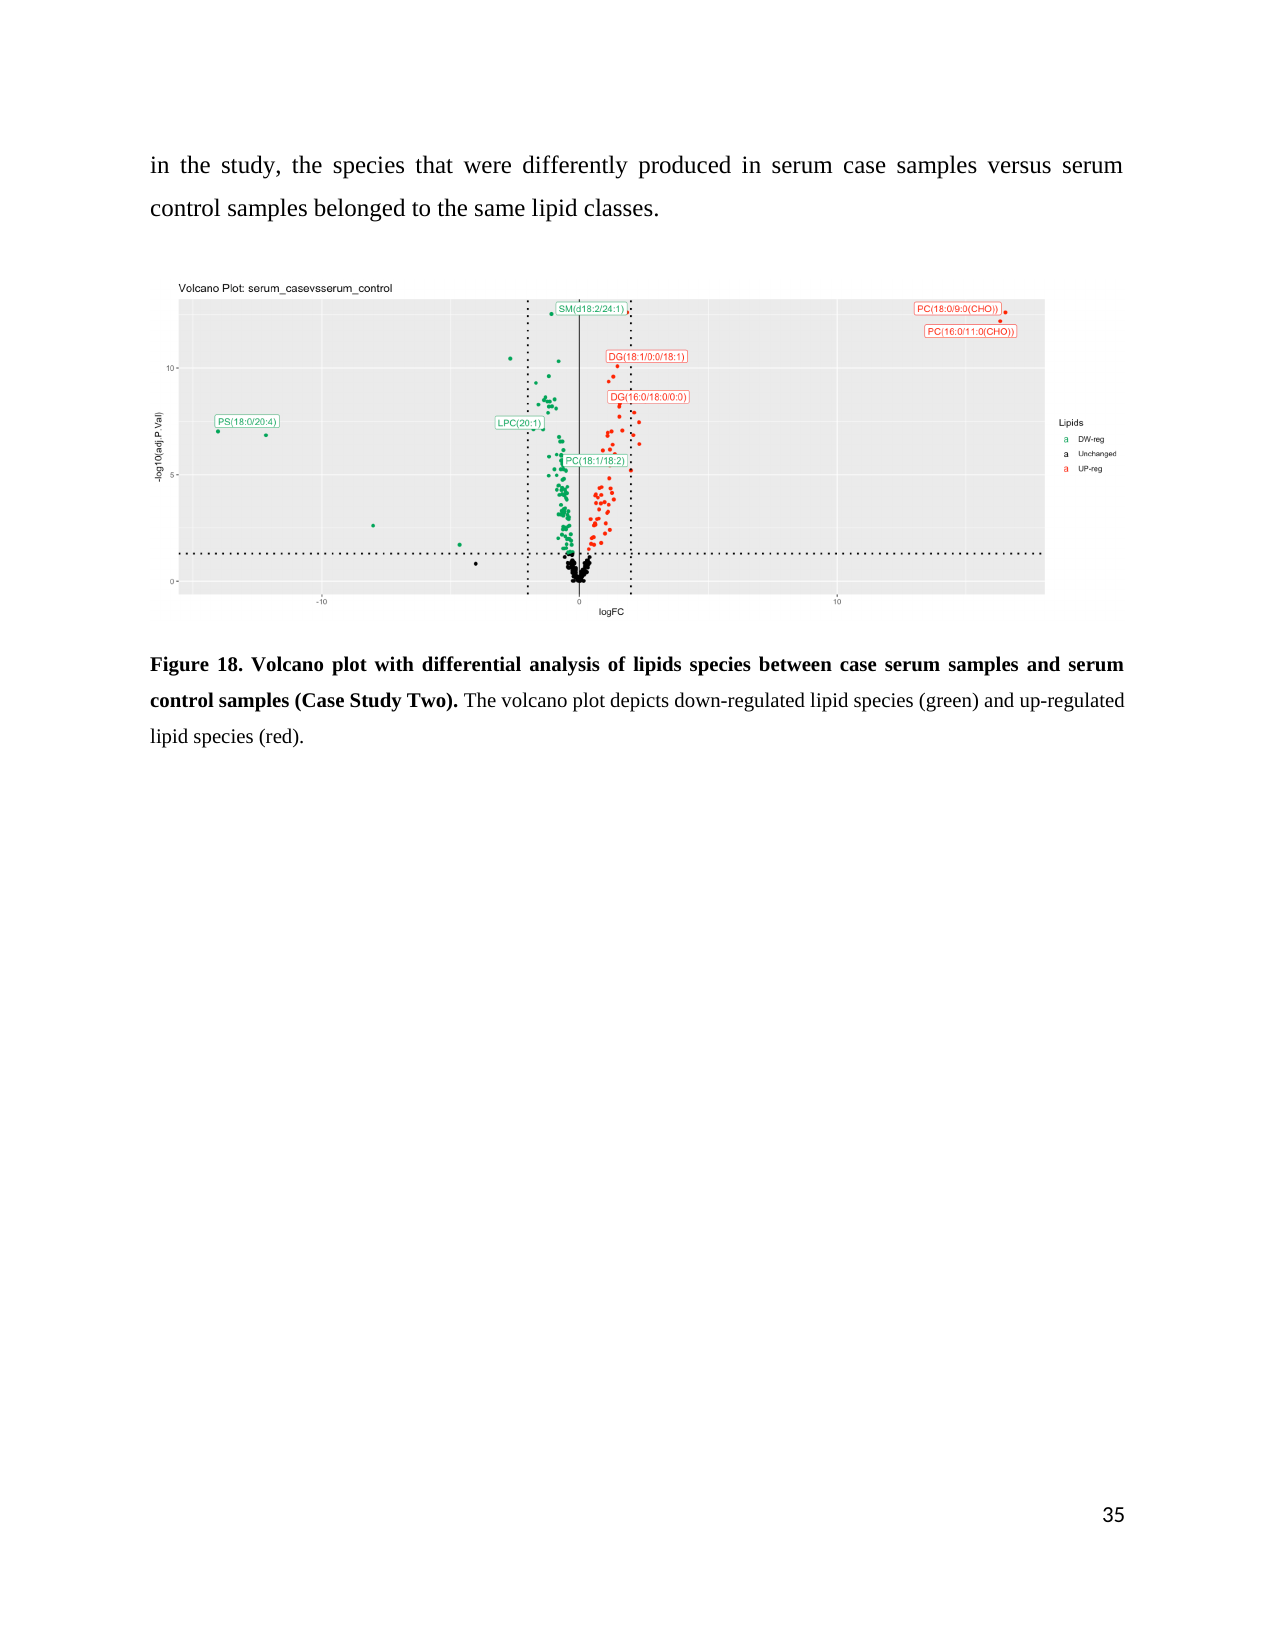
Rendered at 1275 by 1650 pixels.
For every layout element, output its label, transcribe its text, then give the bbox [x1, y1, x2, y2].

picture [150, 279, 1125, 621]
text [150, 150, 1125, 222]
text Figure 18. Volcano plot with differential analysis of lipids species between case serum samples and serum control samples (Case Study Two). The volcano plot depicts down-regulated lipid species (green) and up-regulated lipid species (red). [150, 652, 1125, 748]
